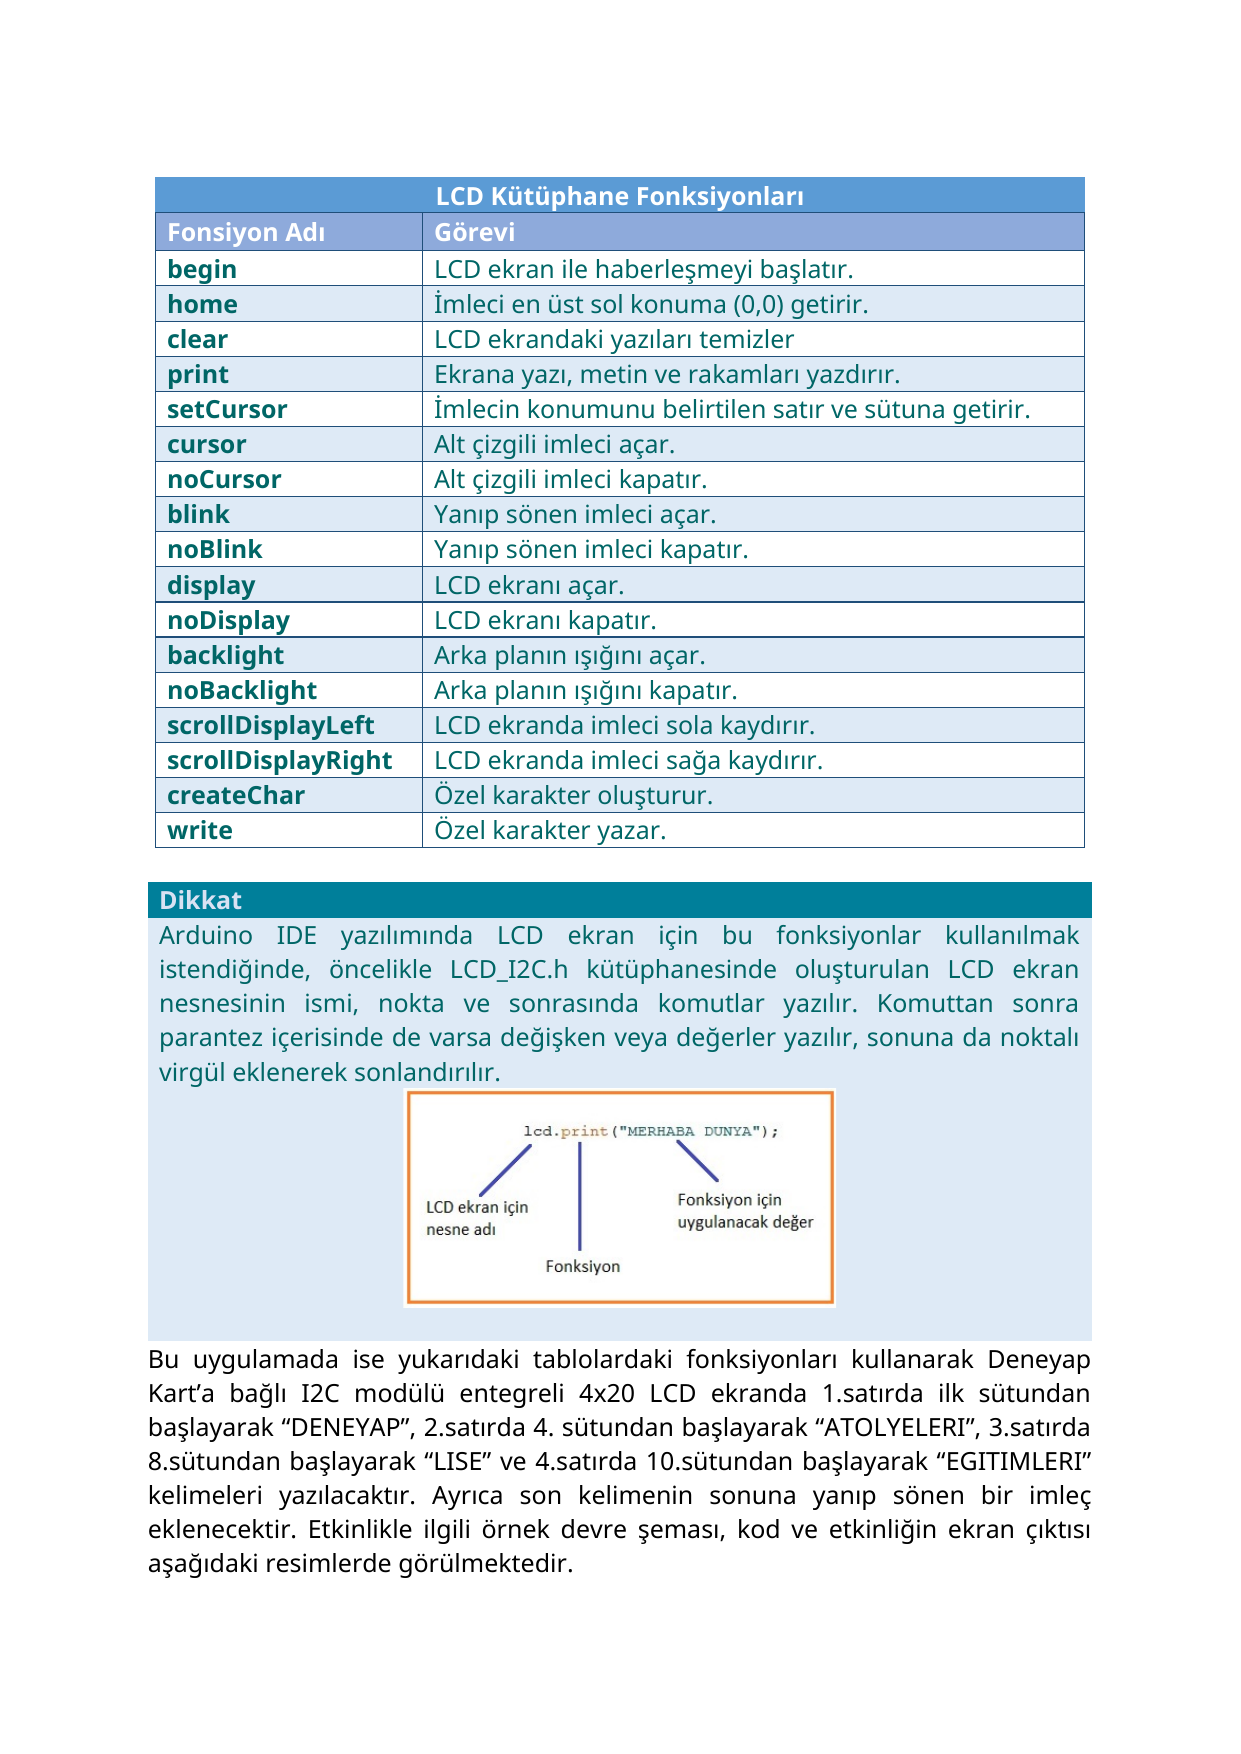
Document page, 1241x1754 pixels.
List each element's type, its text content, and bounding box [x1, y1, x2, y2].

table_cell noCursor [156, 462, 422, 496]
table_header LCD Kütüphane Fonksiyonları [156, 178, 1084, 212]
text Bu uygulamada ise yukarıdaki tablolardaki fonksiyonları kullanarak Deneyap Kart’a bağlı I2C modülü entegreli 4x20 LCD ekranda 1.satırda ilk sütundan başlayarak “DENEYAP”, 2.satırda 4. sütundan başlayarak “ATOLYELERI”, 3.satırda 8.sütundan başlayarak “LISE” ve 4.satırda 10.sütundan başlayarak “EGITIMLERI” kelimeleri yazılacaktır. Ayrıca son kelimenin sonuna yanıp sönen bir imleç eklenecektir. Etkinlikle ilgili örnek devre şeması, kod ve etkinliğin ekran çıktısı aşağıdaki resimlerde görülmektedir. [148, 1341, 1092, 1580]
table_cell createChar [156, 778, 422, 812]
table_cell Ekrana yazı, metin ve rakamları yazdırır. [423, 357, 1084, 391]
table_cell LCD ekranı açar. [423, 567, 1084, 601]
table_cell Yanıp sönen imleci açar. [423, 497, 1084, 531]
table_cell noBlink [156, 532, 422, 566]
table_cell Arka planın ışığını açar. [423, 638, 1084, 672]
table_header Dikkat [148, 882, 1092, 918]
table_cell setCursor [156, 392, 422, 426]
table_cell LCD ekranda imleci sola kaydırır. [423, 708, 1084, 742]
picture [403, 1088, 837, 1308]
table_cell cursor [156, 427, 422, 461]
table_cell noDisplay [156, 603, 422, 636]
table_cell home [156, 286, 422, 321]
table_cell write [156, 813, 422, 847]
table_cell Özel karakter yazar. [423, 813, 1084, 847]
table_cell İmlecin konumunu belirtilen satır ve sütuna getirir. [423, 392, 1084, 426]
table_cell Görevi [423, 213, 1084, 250]
table_cell LCD ekranı kapatır. [423, 603, 1084, 636]
table_cell begin [156, 251, 422, 285]
table_cell clear [156, 322, 422, 356]
table_cell Alt çizgili imleci açar. [423, 427, 1084, 461]
table_cell İmleci en üst sol konuma (0,0) getirir. [423, 286, 1084, 321]
table_cell Alt çizgili imleci kapatır. [423, 462, 1084, 496]
table_cell Yanıp sönen imleci kapatır. [423, 532, 1084, 566]
table_cell Arka planın ışığını kapatır. [423, 673, 1084, 707]
table_cell blink [156, 497, 422, 531]
table_cell LCD ekranda imleci sağa kaydırır. [423, 743, 1084, 777]
table_cell Fonsiyon Adı [156, 213, 422, 250]
table_cell print [156, 357, 422, 391]
table_cell backlight [156, 638, 422, 672]
table_cell scrollDisplayLeft [156, 708, 422, 742]
table_cell LCD ekran ile haberleşmeyi başlatır. [423, 251, 1084, 285]
table_cell Arduino IDE yazılımında LCD ekran için bu fonksiyonlar kullanılmak istendiğinde, öncelikle LCD_I2C.h kütüphanesinde oluşturulan LCD ekran nesnesinin ismi, nokta ve sonrasında komutlar yazılır. Komuttan sonra parantez içerisinde de varsa değişken veya değerler yazılır, sonuna da noktalı virgül eklenerek sonlandırılır. [148, 918, 1092, 1341]
table_cell Özel karakter oluşturur. [423, 778, 1084, 812]
table_cell noBacklight [156, 673, 422, 707]
table_cell scrollDisplayRight [156, 743, 422, 777]
table_cell display [156, 567, 422, 601]
table_cell LCD ekrandaki yazıları temizler [423, 322, 1084, 356]
